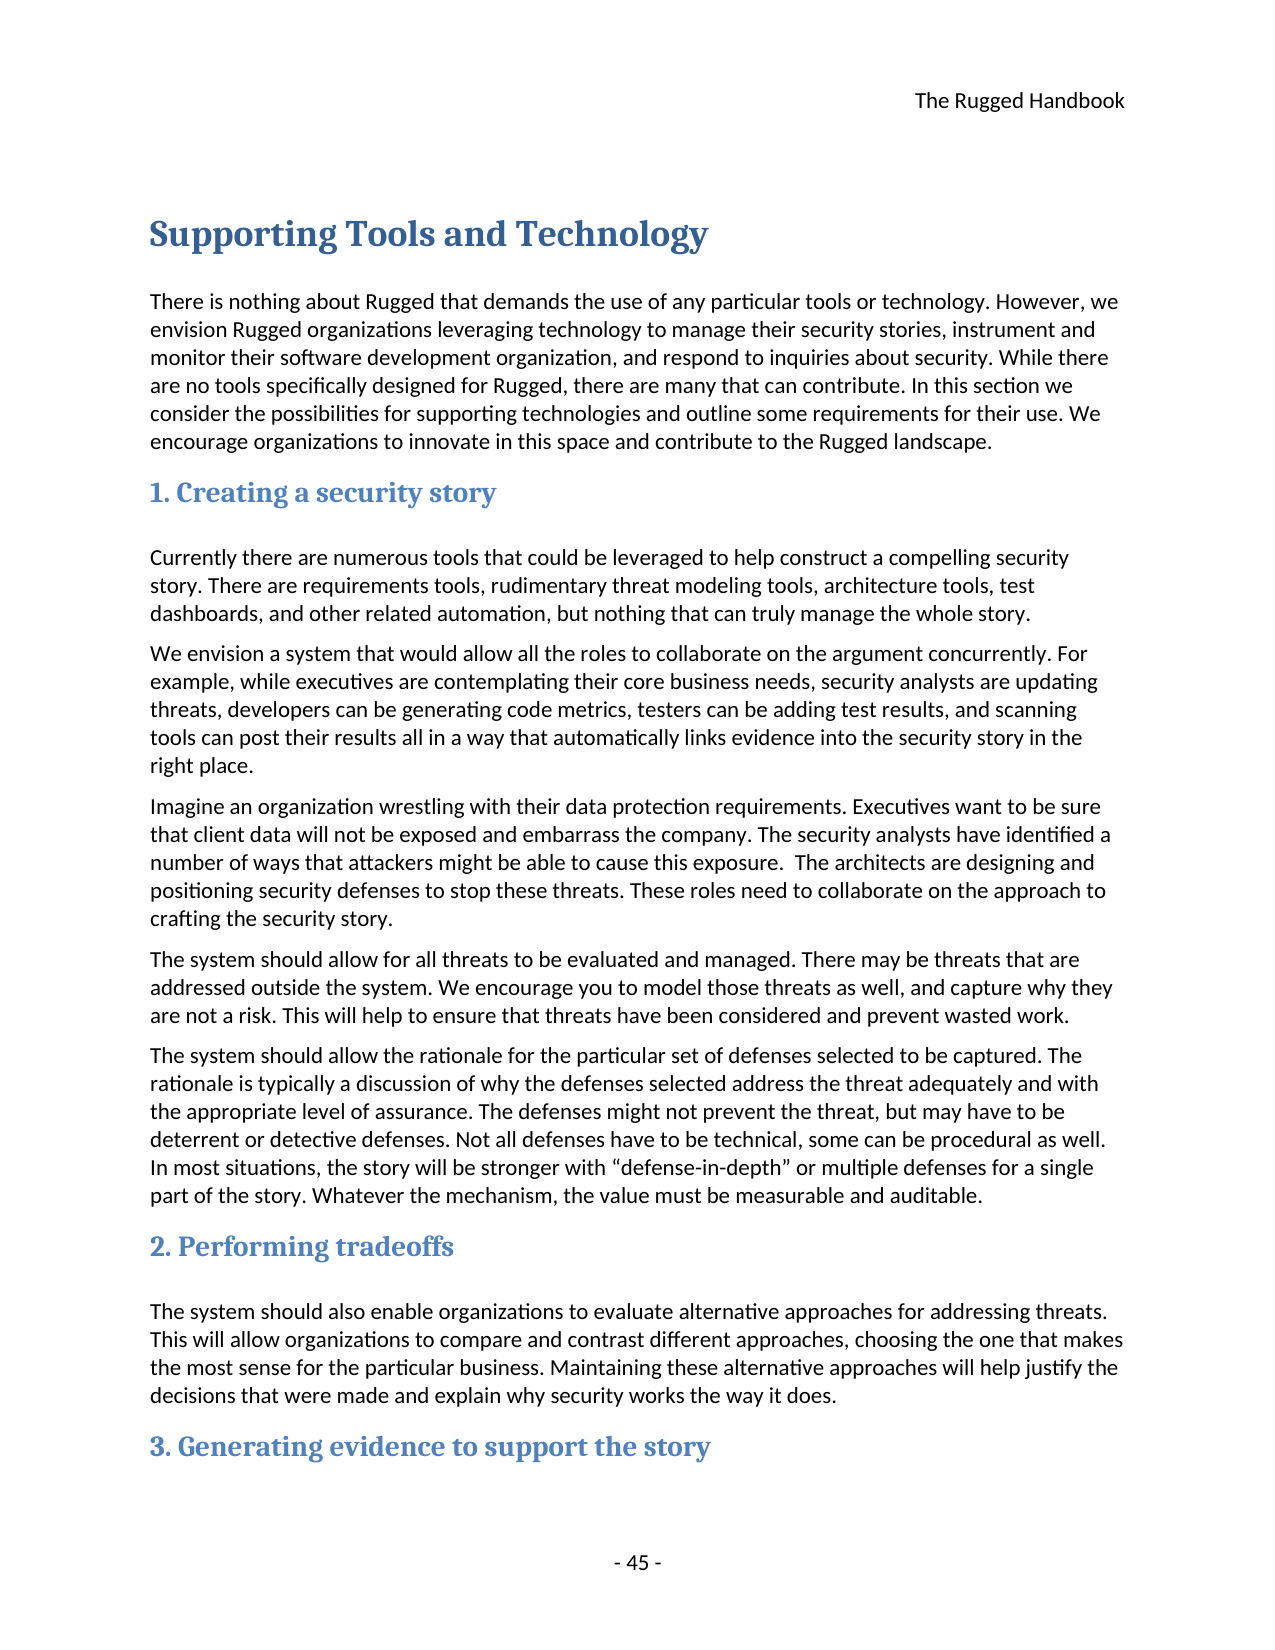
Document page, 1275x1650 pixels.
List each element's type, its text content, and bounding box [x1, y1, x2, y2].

subtitle 3. Generating evidence to support the story [150, 1430, 1125, 1463]
subtitle 1. Creating a security story [150, 476, 1125, 509]
text The system should also enable organizations to evaluate alternative approaches for addressing threats. This will allow organizations to compare and contrast different approaches, choosing the one that makes the most sense for the particular business. Maintaining these alternative approaches will help justify the decisions that were made and explain why security works the way it does. [150, 1297, 1125, 1409]
subtitle Supporting Tools and Technology [150, 212, 1125, 256]
subtitle 2. Performing tradeoffs [150, 1230, 1125, 1264]
text Currently there are numerous tools that could be leveraged to help construct a compelling security story. There are requirements tools, rudimentary threat modeling tools, architecture tools, test dashboards, and other related automation, but nothing that can truly manage the whole story. [150, 543, 1125, 627]
text Imagine an organization wrestling with their data protection requirements. Executives want to be sure that client data will not be exposed and embarrass the company. The security analysts have identified a number of ways that attackers might be able to cause this exposure. The architects are designing and positioning security defenses to stop these threats. These roles need to collaborate on the approach to crafting the security story. [150, 792, 1125, 932]
text The system should allow for all threats to be evaluated and managed. There may be threats that are addressed outside the system. We encourage you to model those threats as well, and capture why they are not a risk. This will help to ensure that threats have been considered and prevent wasted work. [150, 945, 1125, 1029]
text The system should allow the rationale for the particular set of defenses selected to be captured. The rationale is typically a discussion of why the defenses selected address the threat adequately and with the appropriate level of assurance. The defenses might not prevent the threat, but may have to be deterrent or detective defenses. Not all defenses have to be technical, some can be procedural as well. In most situations, the story will be stronger with “defense-in-depth” or multiple defenses for a single part of the story. Whatever the mechanism, the value must be measurable and auditable. [150, 1041, 1125, 1209]
text We envision a system that would allow all the roles to collaborate on the argument concurrently. For example, while executives are contemplating their core business needs, security analysts are updating threats, developers can be generating code metrics, testers can be adding test results, and scanning tools can post their results all in a way that automatically links evidence into the security story in the right place. [150, 639, 1125, 779]
text There is nothing about Rugged that demands the use of any particular tools or technology. However, we envision Rugged organizations leveraging technology to manage their security stories, instrument and monitor their software development organization, and respond to inquiries about security. While there are no tools specifically designed for Rugged, there are many that can contribute. In this section we consider the possibilities for supporting technologies and outline some requirements for their use. We encourage organizations to innovate in this space and contribute to the Rugged landscape. [150, 287, 1125, 455]
